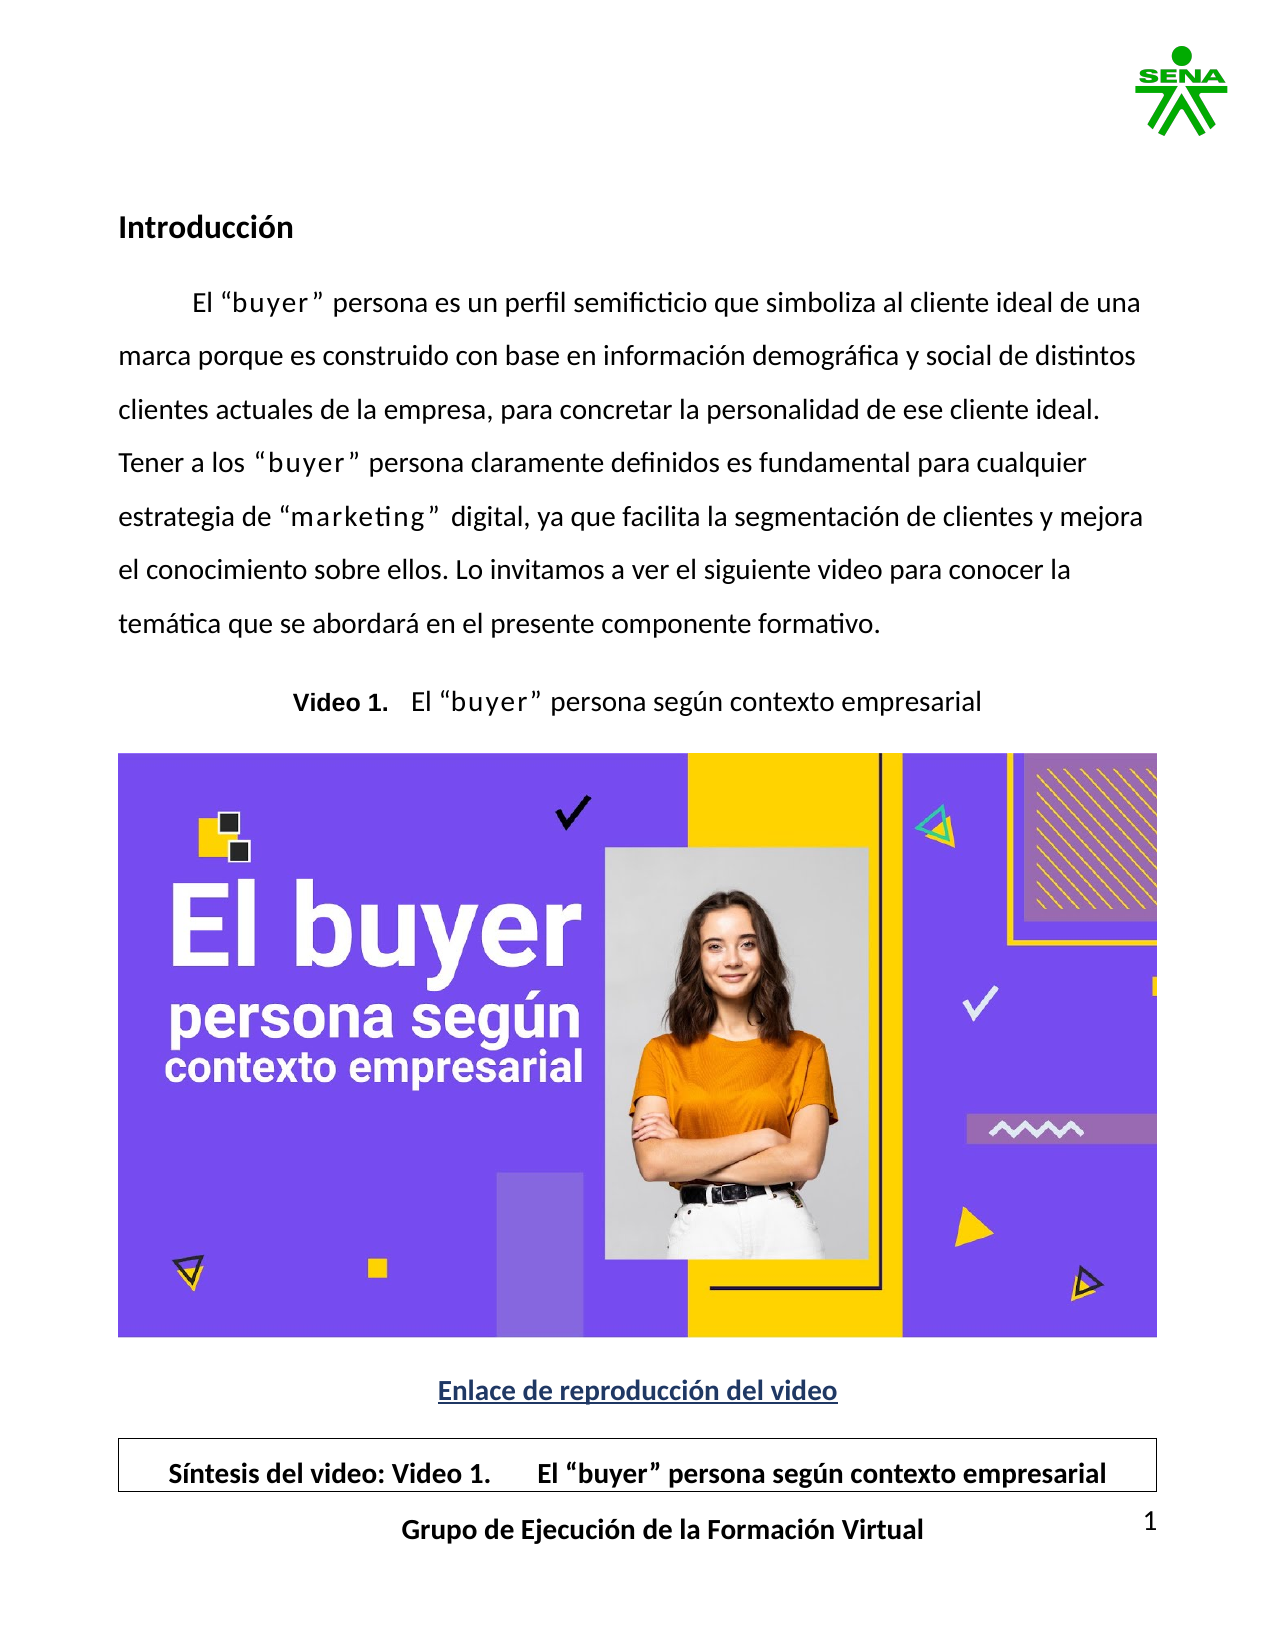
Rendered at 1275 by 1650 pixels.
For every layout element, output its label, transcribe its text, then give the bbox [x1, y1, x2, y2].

text Enlace de reproducción del video [118, 1372, 1157, 1408]
table_header Síntesis del video: Video 1. El “buyer” persona según contexto empresarial [119, 1439, 1156, 1491]
text El “buyer” persona es un perfil semificticio que simboliza al cliente ideal de una marca porque es construido con base en información demográfica y social de distintos clientes actuales de la empresa, para concretar la personalidad de ese cliente ideal. Tener a los “buyer” persona claramente definidos es fundamental para cualquier estrategia de “marketing” digital, ya que facilita la segmentación de clientes y mejora el conocimiento sobre ellos. Lo invitamos a ver el siguiente video para conocer la temática que se abordará en el presente componente formativo. [118, 284, 1157, 640]
picture [1135, 46, 1228, 136]
text El “buyer” persona según contexto empresarial [118, 683, 1157, 719]
text Introducción [118, 206, 1157, 247]
picture [118, 753, 1157, 1338]
